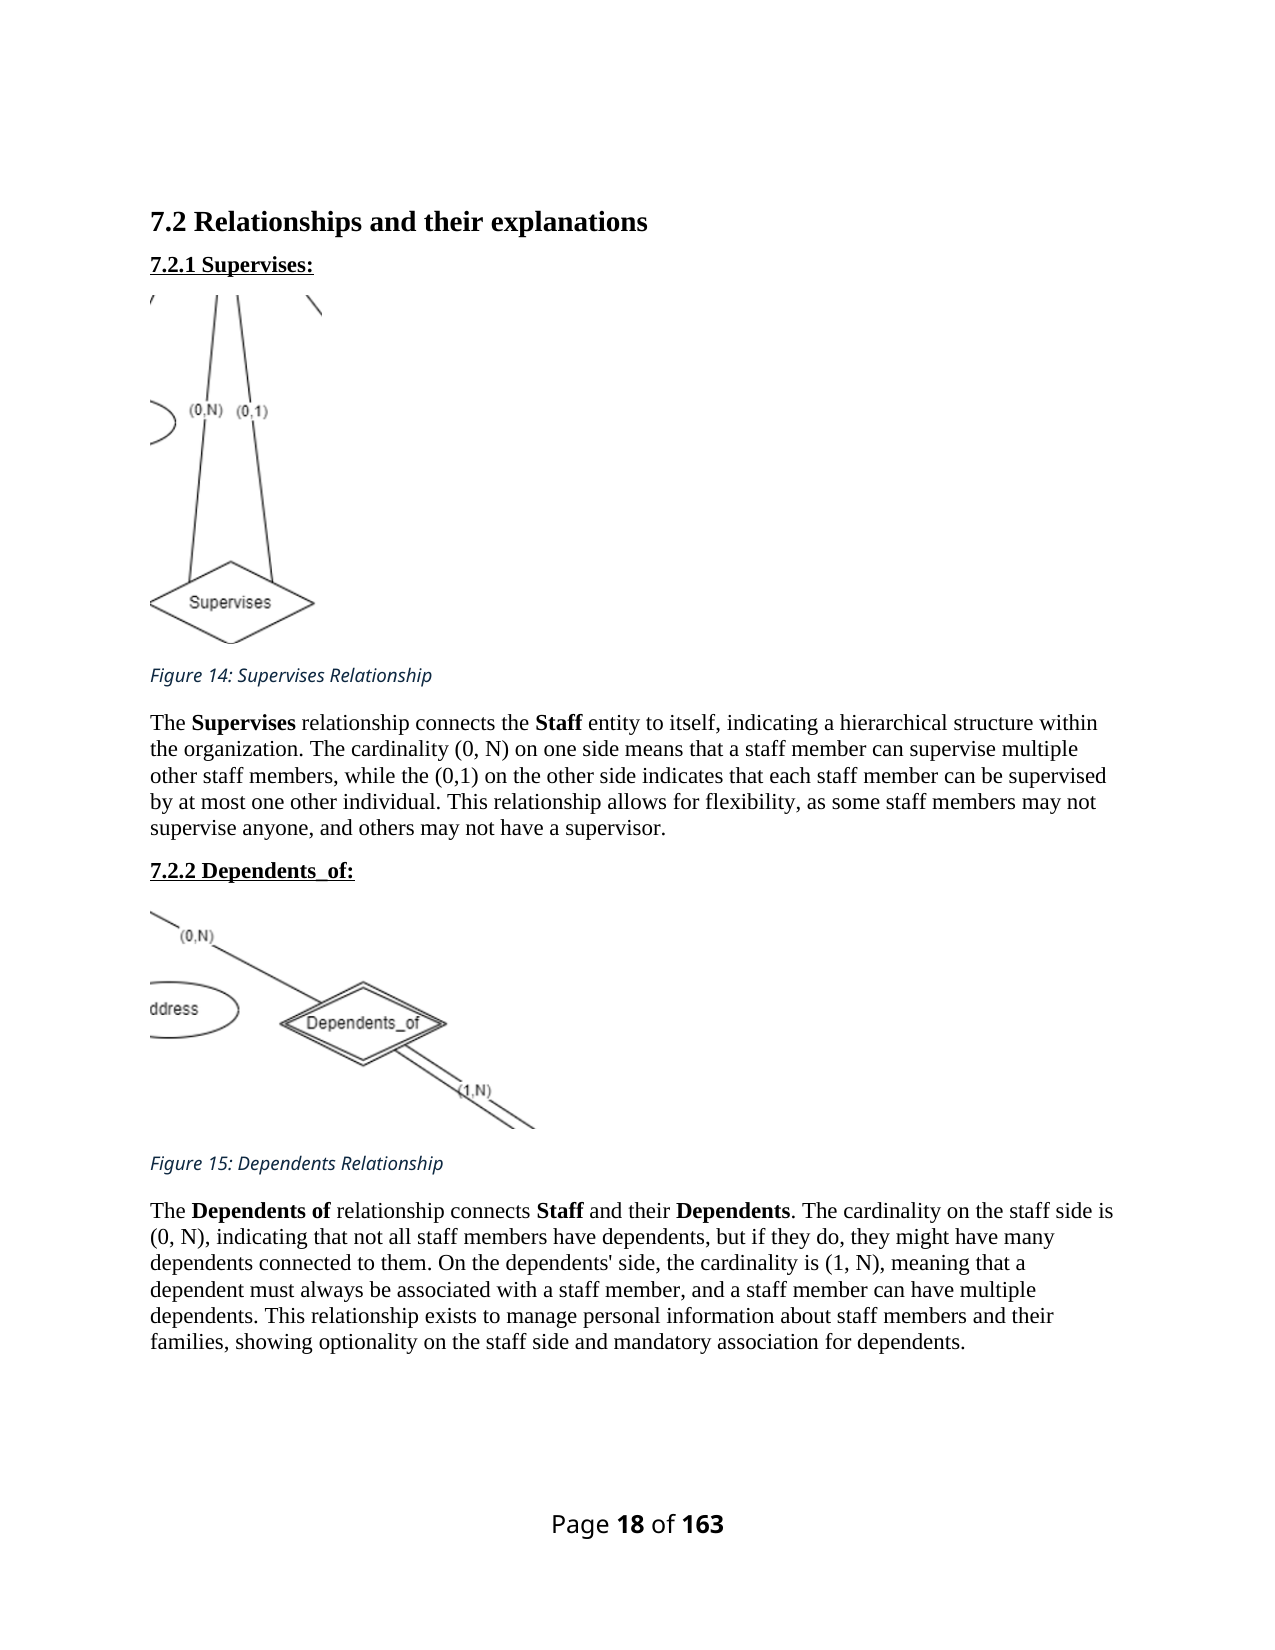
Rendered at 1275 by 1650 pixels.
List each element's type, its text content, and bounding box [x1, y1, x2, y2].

subtitle 7.2 Relationships and their explanations [150, 204, 1125, 237]
text Figure 14: Supervises Relationship [150, 663, 1125, 688]
text Figure 15: Dependents Relationship [150, 1150, 1125, 1176]
text 7.2.2 Dependents_of: [150, 857, 1125, 884]
text 7.2.1 Supervises: [150, 251, 1125, 277]
text The Supervises relationship connects the Staff entity to itself, indicating a hierarchical structure within the organization. The cardinality (0, N) on one side means that a staff member can supervise multiple other staff members, while the (0,1) on the other side indicates that each staff member can be supervised by at most one other individual. This relationship allows for flexibility, as some staff members may not supervise anyone, and others may not have a supervisor. [150, 709, 1125, 841]
picture [150, 902, 588, 1129]
text The Dependents of relationship connects Staff and their Dependents. The cardinality on the staff side is (0, N), indicating that not all staff members have dependents, but if they do, they might have many dependents connected to them. On the dependents' side, the cardinality is (1, N), meaning that a dependent must always be associated with a staff member, and a staff member can have multiple dependents. This relationship exists to manage personal information about staff members and their families, showing optionality on the staff side and mandatory association for dependents. [150, 1197, 1125, 1355]
picture [150, 295, 322, 644]
